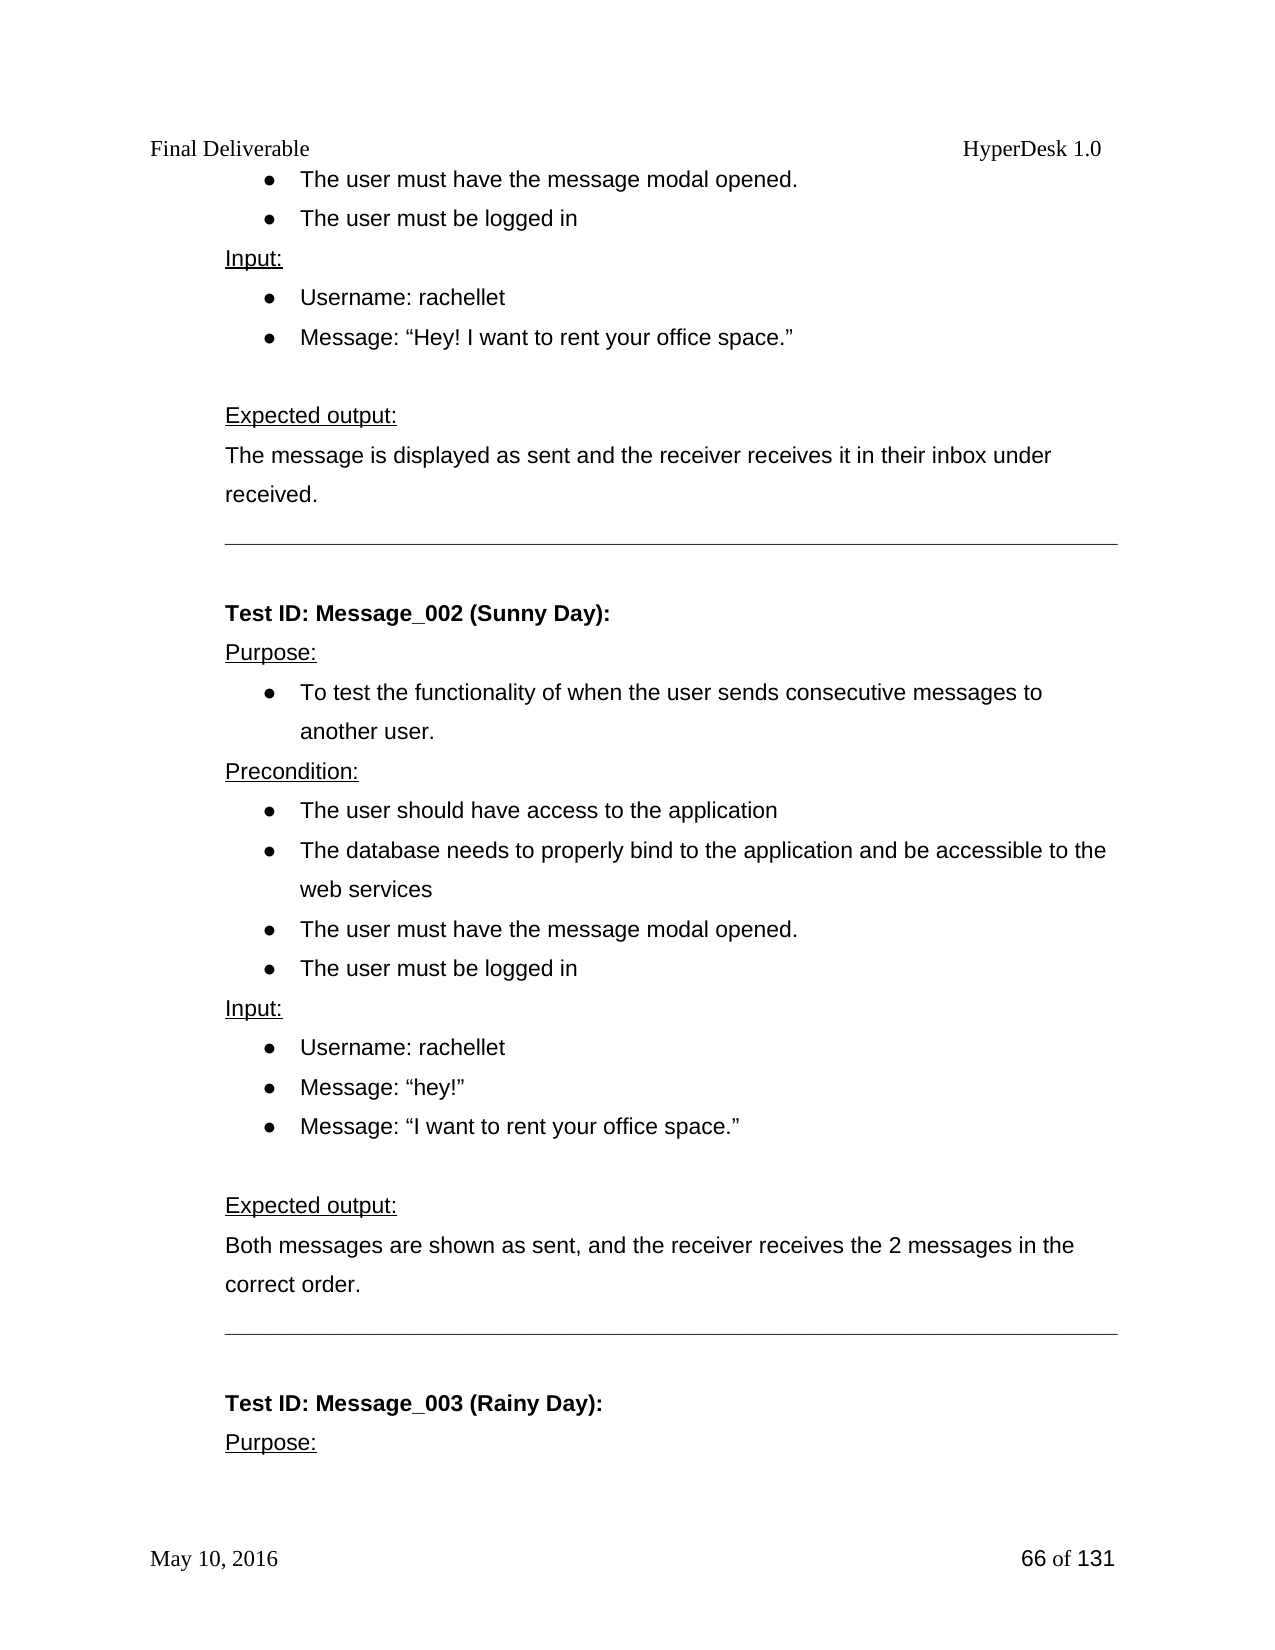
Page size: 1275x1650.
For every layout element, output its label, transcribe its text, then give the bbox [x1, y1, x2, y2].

list To test the functionality of when the user sends consecutive messages to another user. [262, 679, 1125, 745]
list The user must have the message modal opened. [262, 916, 1125, 942]
list The user must have the message modal opened. [262, 166, 1125, 192]
text Purpose: [225, 639, 1125, 666]
list The database needs to properly bind to the application and be accessible to the web services [262, 837, 1125, 903]
text Test ID: Message_002 (Sunny Day): [225, 600, 1125, 626]
text Purpose: [225, 1429, 1125, 1455]
text Input: [225, 995, 1125, 1021]
text Test ID: Message_003 (Rainy Day): [225, 1389, 1125, 1416]
list Username: rachellet [262, 284, 1125, 310]
text Input: [225, 244, 1125, 271]
text The message is displayed as sent and the receiver receives it in their inbox under received. [225, 442, 1125, 508]
list Message: “Hey! I want to rent your office space.” [262, 323, 1125, 350]
text Expected output: [225, 1192, 1125, 1218]
list The user must be logged in [262, 955, 1125, 982]
text ______________________________________________________________________ [225, 521, 1125, 547]
text Expected output: [225, 402, 1125, 429]
text Precondition: [225, 758, 1125, 784]
text Both messages are shown as sent, and the receiver receives the 2 messages in the correct order. [225, 1232, 1125, 1297]
text ______________________________________________________________________ [225, 1311, 1125, 1337]
list The user must be logged in [262, 205, 1125, 231]
list Message: “I want to rent your office space.” [262, 1113, 1125, 1139]
list The user should have access to the application [262, 797, 1125, 824]
list Message: “hey!” [262, 1074, 1125, 1100]
list Username: rachellet [262, 1034, 1125, 1061]
